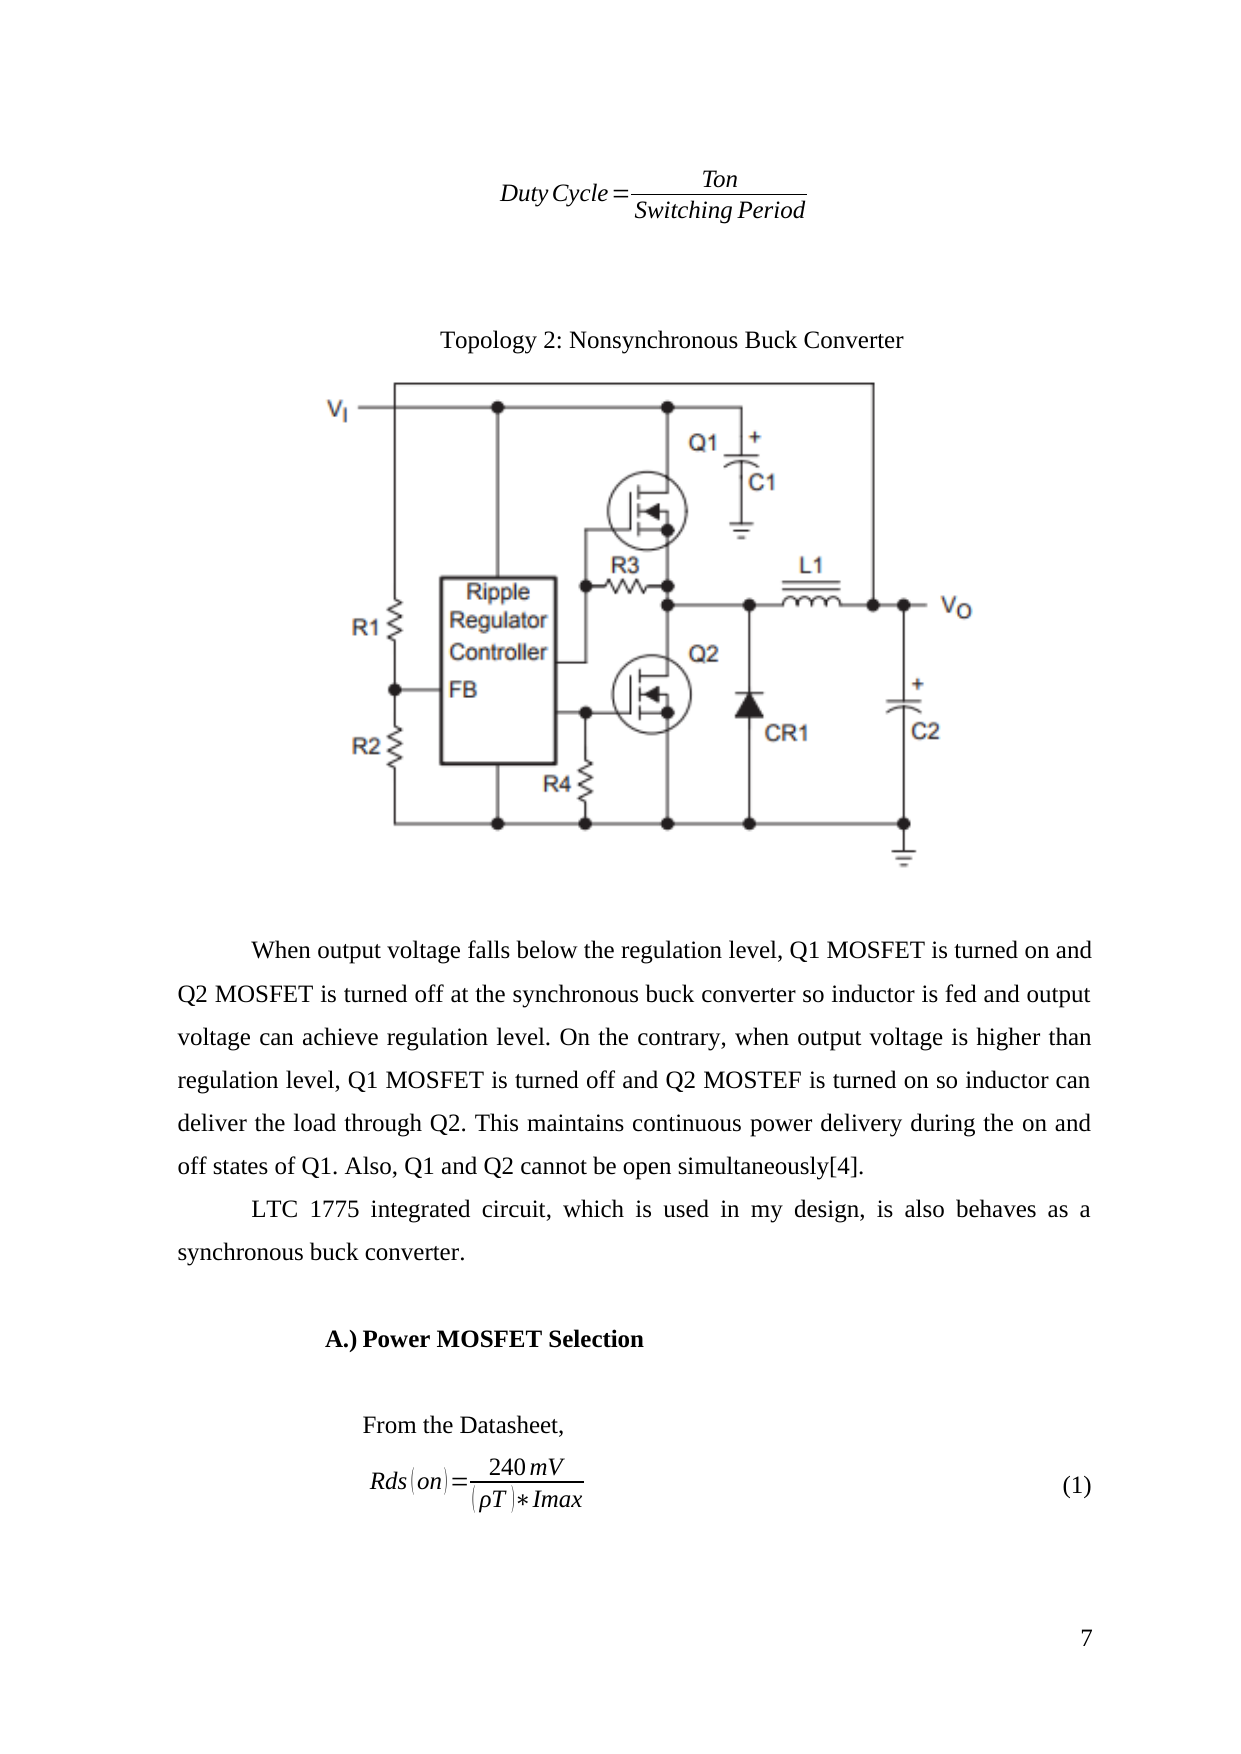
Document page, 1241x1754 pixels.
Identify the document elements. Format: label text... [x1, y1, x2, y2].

picture [317, 368, 990, 879]
list Power MOSFET Selection [325, 1324, 1092, 1352]
list From the Datasheet, [362, 1410, 1092, 1439]
text LTC 1775 integrated circuit, which is used in my design, is also behaves as a synchronous buck converter. [177, 1194, 1092, 1266]
text Topology 2: Nonsynchronous Buck Converter [251, 325, 1092, 354]
text When output voltage falls below the regulation level, Q1 MOSFET is turned on and Q2 MOSFET is turned off at the synchronous buck converter so inductor is fed and output voltage can achieve regulation level. On the contrary, when output voltage is higher than regulation level, Q1 MOSFET is turned off and Q2 MOSTEF is turned on so inductor can deliver the load through Q2. This maintains continuous power delivery during the on and off states of Q1. Also, Q1 and Q2 cannot be open simultaneously[4]. [177, 936, 1092, 1180]
list (1) [362, 1453, 1092, 1515]
